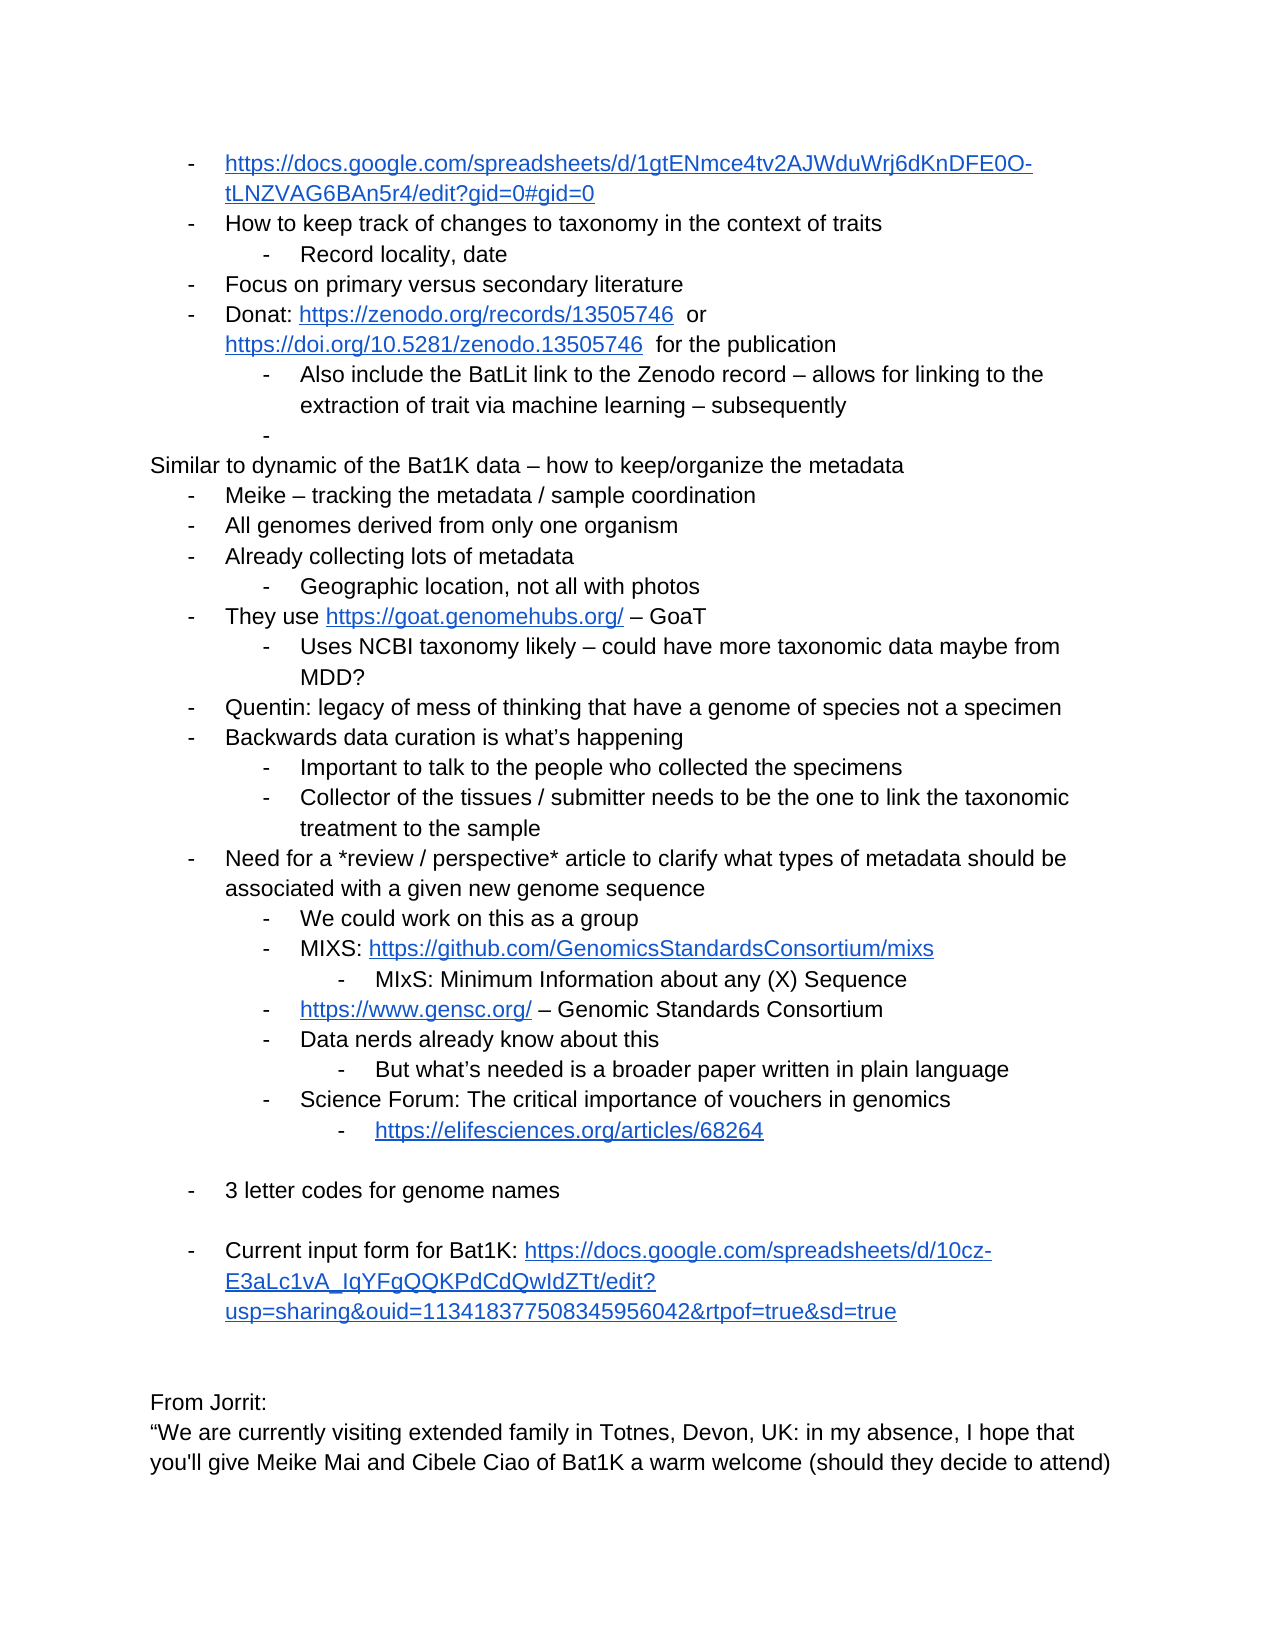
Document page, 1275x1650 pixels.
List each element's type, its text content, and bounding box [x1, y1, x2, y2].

list https://docs.google.com/spreadsheets/d/1gtENmce4tv2AJWduWrj6dKnDFE0O-tLNZVAG6BAn5r4/edit?gid=0#gid=0 [187, 150, 1125, 207]
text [150, 1419, 1125, 1475]
list Current input form for Bat1K: https://docs.google.com/spreadsheets/d/10cz-E3aLc1vA_IqYFgQQKPdCdQwIdZTt/edit?usp=sharing&ouid=113418377508345956042&rtpof=true&sd=true [187, 1237, 1125, 1324]
list https://elifesciences.org/articles/68264 [337, 1117, 1125, 1143]
list Collector of the tissues / submitter needs to be the one to link the taxonomic treatment to the sample [262, 784, 1125, 841]
list Quentin: legacy of mess of thinking that have a genome of species not a specimen [187, 694, 1125, 720]
list Record locality, date [262, 241, 1125, 267]
text Similar to dynamic of the Bat1K data – how to keep/organize the metadata [150, 452, 1125, 478]
list MIxS: Minimum Information about any (X) Sequence [337, 966, 1125, 992]
list Also include the BatLit link to the Zenodo record – allows for linking to the extraction of trait via machine learning – subsequently [262, 361, 1125, 418]
list Donat: https://zenodo.org/records/13505746 or https://doi.org/10.5281/zenodo.13505746 for the publication [187, 301, 1125, 358]
list Uses NCBI taxonomy likely – could have more taxonomic data maybe from MDD? [262, 633, 1125, 690]
list Geographic location, not all with photos [262, 573, 1125, 599]
list Already collecting lots of metadata [187, 543, 1125, 569]
list Science Forum: The critical importance of vouchers in genomics [262, 1086, 1125, 1113]
list But what’s needed is a broader paper written in plain language [337, 1056, 1125, 1083]
list Meike – tracking the metadata / sample coordination [187, 482, 1125, 509]
list https://www.gensc.org/ – Genomic Standards Consortium [262, 996, 1125, 1022]
list Important to talk to the people who collected the specimens [262, 754, 1125, 781]
list How to keep track of changes to taxonomy in the context of traits [187, 210, 1125, 237]
list 3 letter codes for genome names [187, 1177, 1125, 1203]
list We could work on this as a group [262, 905, 1125, 932]
list MIXS: https://github.com/GenomicsStandardsConsortium/mixs [262, 935, 1125, 962]
list All genomes derived from only one organism [187, 512, 1125, 539]
text From Jorrit: [150, 1388, 1125, 1415]
list Data nerds already know about this [262, 1026, 1125, 1052]
list Need for a *review / perspective* article to clarify what types of metadata should be associated with a given new genome sequence [187, 845, 1125, 901]
list Focus on primary versus secondary literature [187, 271, 1125, 297]
list Backwards data curation is what’s happening [187, 724, 1125, 750]
list They use https://goat.genomehubs.org/ – GoaT [187, 603, 1125, 629]
